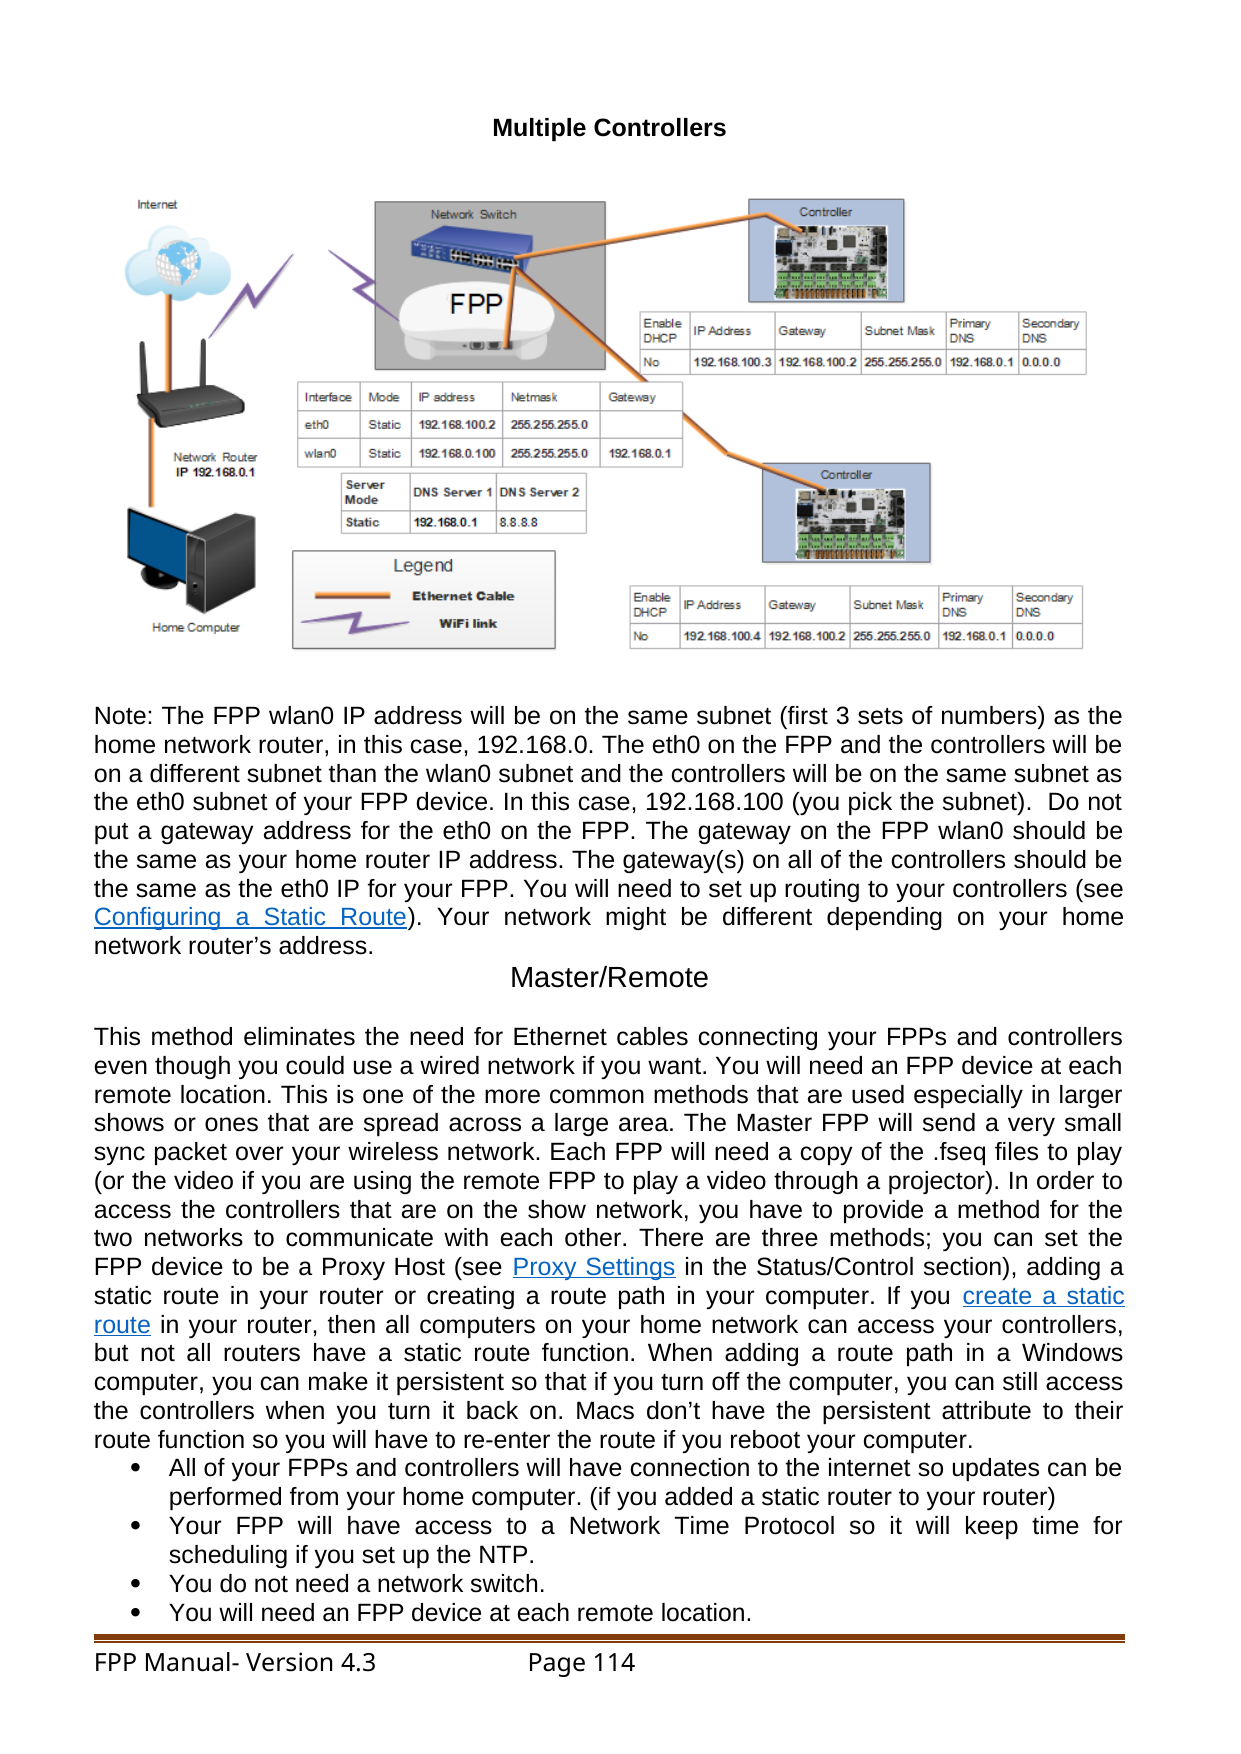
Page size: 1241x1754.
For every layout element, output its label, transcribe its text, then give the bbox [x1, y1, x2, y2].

list All of your FPPs and controllers will have connection to the internet so updates can be performed from your home computer. (if you added a static router to your router) [131, 1453, 1125, 1511]
list You do not need a network switch. [131, 1569, 1125, 1597]
text Multiple Controllers [94, 113, 1125, 142]
text This method eliminates the need for Ethernet cables connecting your FPPs and controllers even though you could use a wired network if you want. You will need an FPP device at each remote location. This is one of the more common methods that are used especially in larger shows or ones that are spread across a large area. The Master FPP will send a very small sync packet over your wireless network. Each FPP will need a copy of the .fseq files to play (or the video if you are using the remote FPP to play a video through a projector). In order to access the controllers that are on the show network, you have to provide a method for the two networks to communicate with each other. There are three methods; you can set the FPP device to be a Proxy Host (see Proxy Settings in the Status/Control section), adding a static route in your router or creating a route path in your computer. If you create a static route in your router, then all computers on your home network can access your controllers, but not all routers have a static route function. When adding a route path in a Windows computer, you can make it persistent so that if you turn off the computer, you can still access the controllers when you turn it back on. Macs don’t have the persistent attribute to their route function so you will have to re-enter the route if you reboot your computer. [94, 1022, 1125, 1453]
list You will need an FPP device at each remote location. [131, 1597, 1125, 1626]
list Your FPP will have access to a Network Time Protocol so it will keep time for scheduling if you set up the NTP. [131, 1511, 1125, 1569]
picture [121, 170, 1097, 673]
subtitle Master/Remote [94, 960, 1125, 993]
text Note: The FPP wlan0 IP address will be on the same subnet (first 3 sets of numbers) as the home network router, in this case, 192.168.0. The eth0 on the FPP and the controllers will be on a different subnet than the wlan0 subnet and the controllers will be on the same subnet as the eth0 subnet of your FPP device. In this case, 192.168.100 (you pick the subnet). Do not put a gateway address for the eth0 on the FPP. The gateway on the FPP wlan0 should be the same as your home router IP address. The gateway(s) on all of the controllers should be the same as the eth0 IP for your FPP. You will need to set up routing to your controllers (see Configuring a Static Route). Your network might be different depending on your home network router’s address. [94, 701, 1125, 960]
